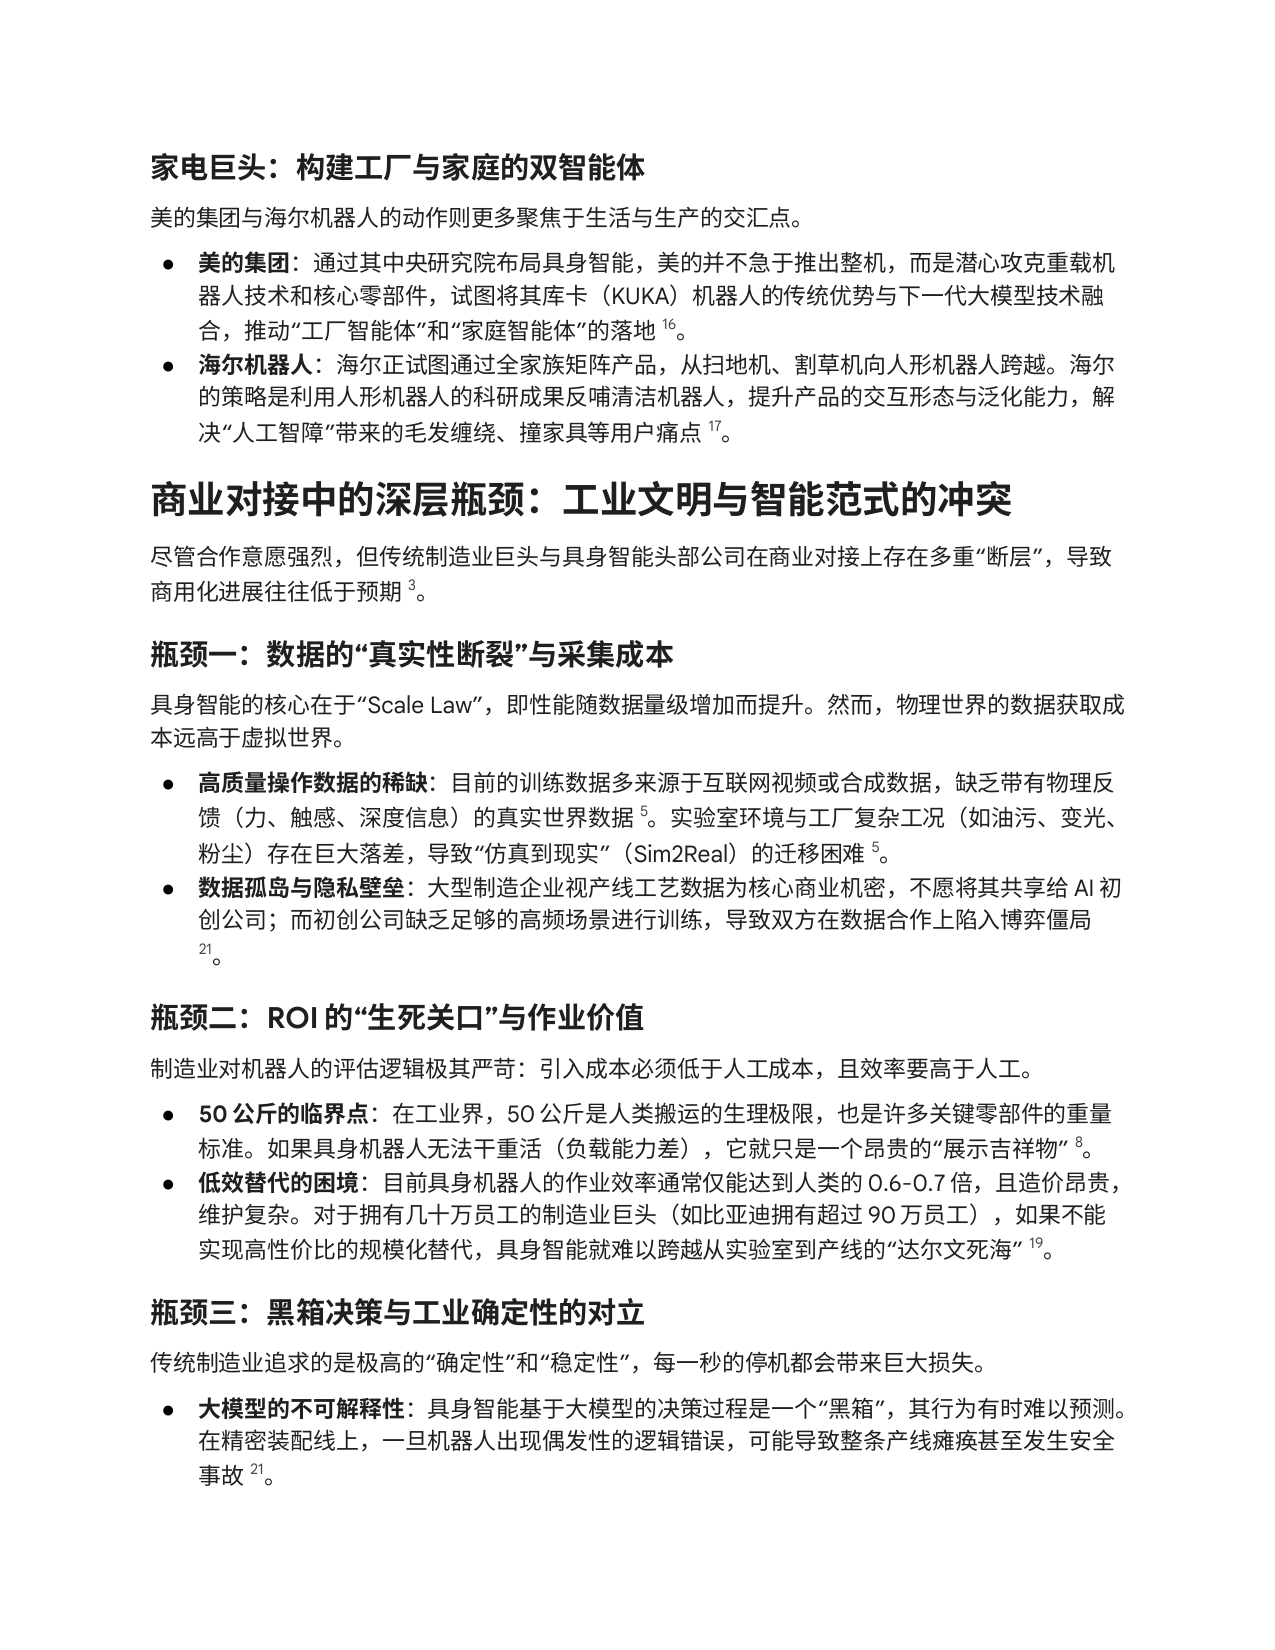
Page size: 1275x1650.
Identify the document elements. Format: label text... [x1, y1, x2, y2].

list 大模型的不可解释性：具身智能基于大模型的决策过程是一个“黑箱”，其行为有时难以预测。在精密装配线上，一旦机器人出现偶发性的逻辑错误，可能导致整条产线瘫痪甚至发生安全事故 21。 [161, 1395, 1125, 1492]
text 传统制造业追求的是极高的“确定性”和“稳定性”，每一秒的停机都会带来巨大损失。 [150, 1349, 1125, 1378]
subtitle 瓶颈一：数据的“真实性断裂”与采集成本 [150, 637, 1125, 674]
list 美的集团：通过其中央研究院布局具身智能，美的并不急于推出整机，而是潜心攻克重载机器人技术和核心零部件，试图将其库卡（KUKA）机器人的传统优势与下一代大模型技术融合，推动“工厂智能体”和“家庭智能体”的落地 16。 [161, 249, 1125, 347]
list 50公斤的临界点：在工业界，50公斤是人类搬运的生理极限，也是许多关键零部件的重量标准。如果具身机器人无法干重活（负载能力差），它就只是一个昂贵的“展示吉祥物” 8。 [161, 1100, 1125, 1164]
text 美的集团与海尔机器人的动作则更多聚焦于生活与生产的交汇点。 [150, 204, 1125, 233]
subtitle 瓶颈三：黑箱决策与工业确定性的对立 [150, 1295, 1125, 1332]
text 制造业对机器人的评估逻辑极其严苛：引入成本必须低于人工成本，且效率要高于人工。 [150, 1055, 1125, 1083]
list 高质量操作数据的稀缺：目前的训练数据多来源于互联网视频或合成数据，缺乏带有物理反馈（力、触感、深度信息）的真实世界数据 5。实验室环境与工厂复杂工况（如油污、变光、粉尘）存在巨大落差，导致“仿真到现实”（Sim2Real）的迁移困难 5。 [161, 769, 1125, 870]
subtitle 瓶颈二：ROI的“生死关口”与作业价值 [150, 1001, 1125, 1037]
subtitle 家电巨头：构建工厂与家庭的双智能体 [150, 150, 1125, 187]
list 数据孤岛与隐私壁垒：大型制造企业视产线工艺数据为核心商业机密，不愿将其共享给AI初创公司；而初创公司缺乏足够的高频场景进行训练，导致双方在数据合作上陷入博弈僵局 21。 [161, 874, 1125, 971]
text 尽管合作意愿强烈，但传统制造业巨头与具身智能头部公司在商业对接上存在多重“断层”，导致商用化进展往往低于预期 3。 [150, 543, 1125, 608]
subtitle 商业对接中的深层瓶颈：工业文明与智能范式的冲突 [150, 477, 1125, 524]
text 具身智能的核心在于“Scale Law”，即性能随数据量级增加而提升。然而，物理世界的数据获取成本远高于虚拟世界。 [150, 692, 1125, 753]
list 海尔机器人：海尔正试图通过全家族矩阵产品，从扫地机、割草机向人形机器人跨越。海尔的策略是利用人形机器人的科研成果反哺清洁机器人，提升产品的交互形态与泛化能力，解决“人工智障”带来的毛发缠绕、撞家具等用户痛点 17。 [161, 351, 1125, 448]
list 低效替代的困境：目前具身机器人的作业效率通常仅能达到人类的0.6-0.7倍，且造价昂贵，维护复杂。对于拥有几十万员工的制造业巨头（如比亚迪拥有超过90万员工），如果不能实现高性价比的规模化替代，具身智能就难以跨越从实验室到产线的“达尔文死海” 19。 [161, 1169, 1125, 1266]
